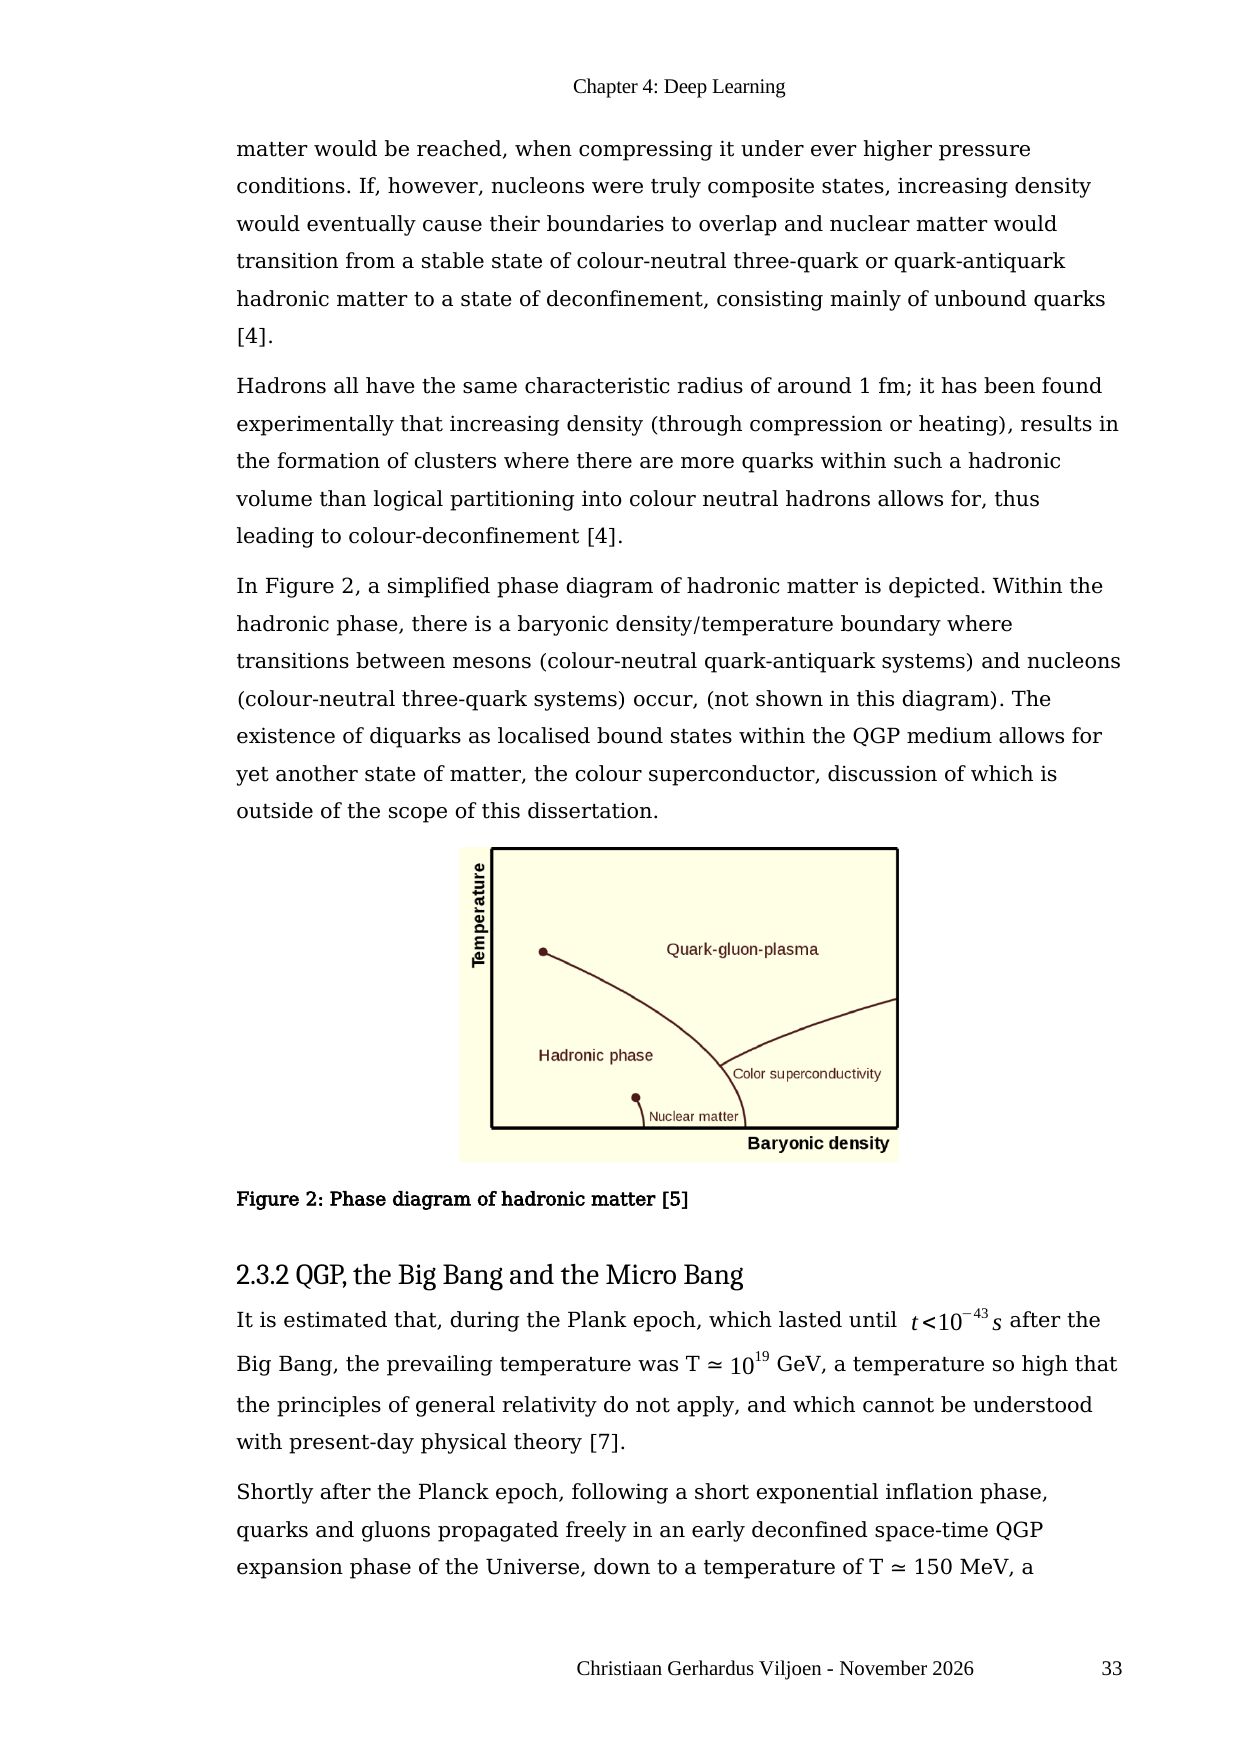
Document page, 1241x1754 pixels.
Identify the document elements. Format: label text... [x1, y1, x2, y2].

text In Figure 2, a simplified phase diagram of hadronic matter is depicted. Within the hadronic phase, there is a baryonic density/temperature boundary where transitions between mesons (colour-neutral quark-antiquark systems) and nucleons (colour-neutral three-quark systems) occur, (not shown in this diagram). The existence of diquarks as localised bound states within the QGP medium allows for yet another state of matter, the colour superconductor, discussion of which is outside of the scope of this dissertation. [236, 573, 1122, 823]
subtitle QGP, the Big Bang and the Micro Bang [236, 1258, 1122, 1292]
text Figure 2: Phase diagram of hadronic matter [236, 1187, 1122, 1209]
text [236, 135, 1122, 348]
text It is estimated that, during the Plank epoch, which lasted until after the Big Bang, the prevailing temperature was T ≃ GeV, a temperature so high that the principles of general relativity do not apply, and which cannot be understood with present-day physical theory . [236, 1304, 1122, 1454]
picture [459, 847, 899, 1162]
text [236, 1479, 1122, 1579]
text Hadrons all have the same characteristic radius of around 1 fm; it has been found experimentally that increasing density (through compression or heating), results in the formation of clusters where there are more quarks within such a hadronic volume than logical partitioning into colour neutral hadrons allows for, thus leading to colour-deconfinement . [236, 373, 1122, 548]
